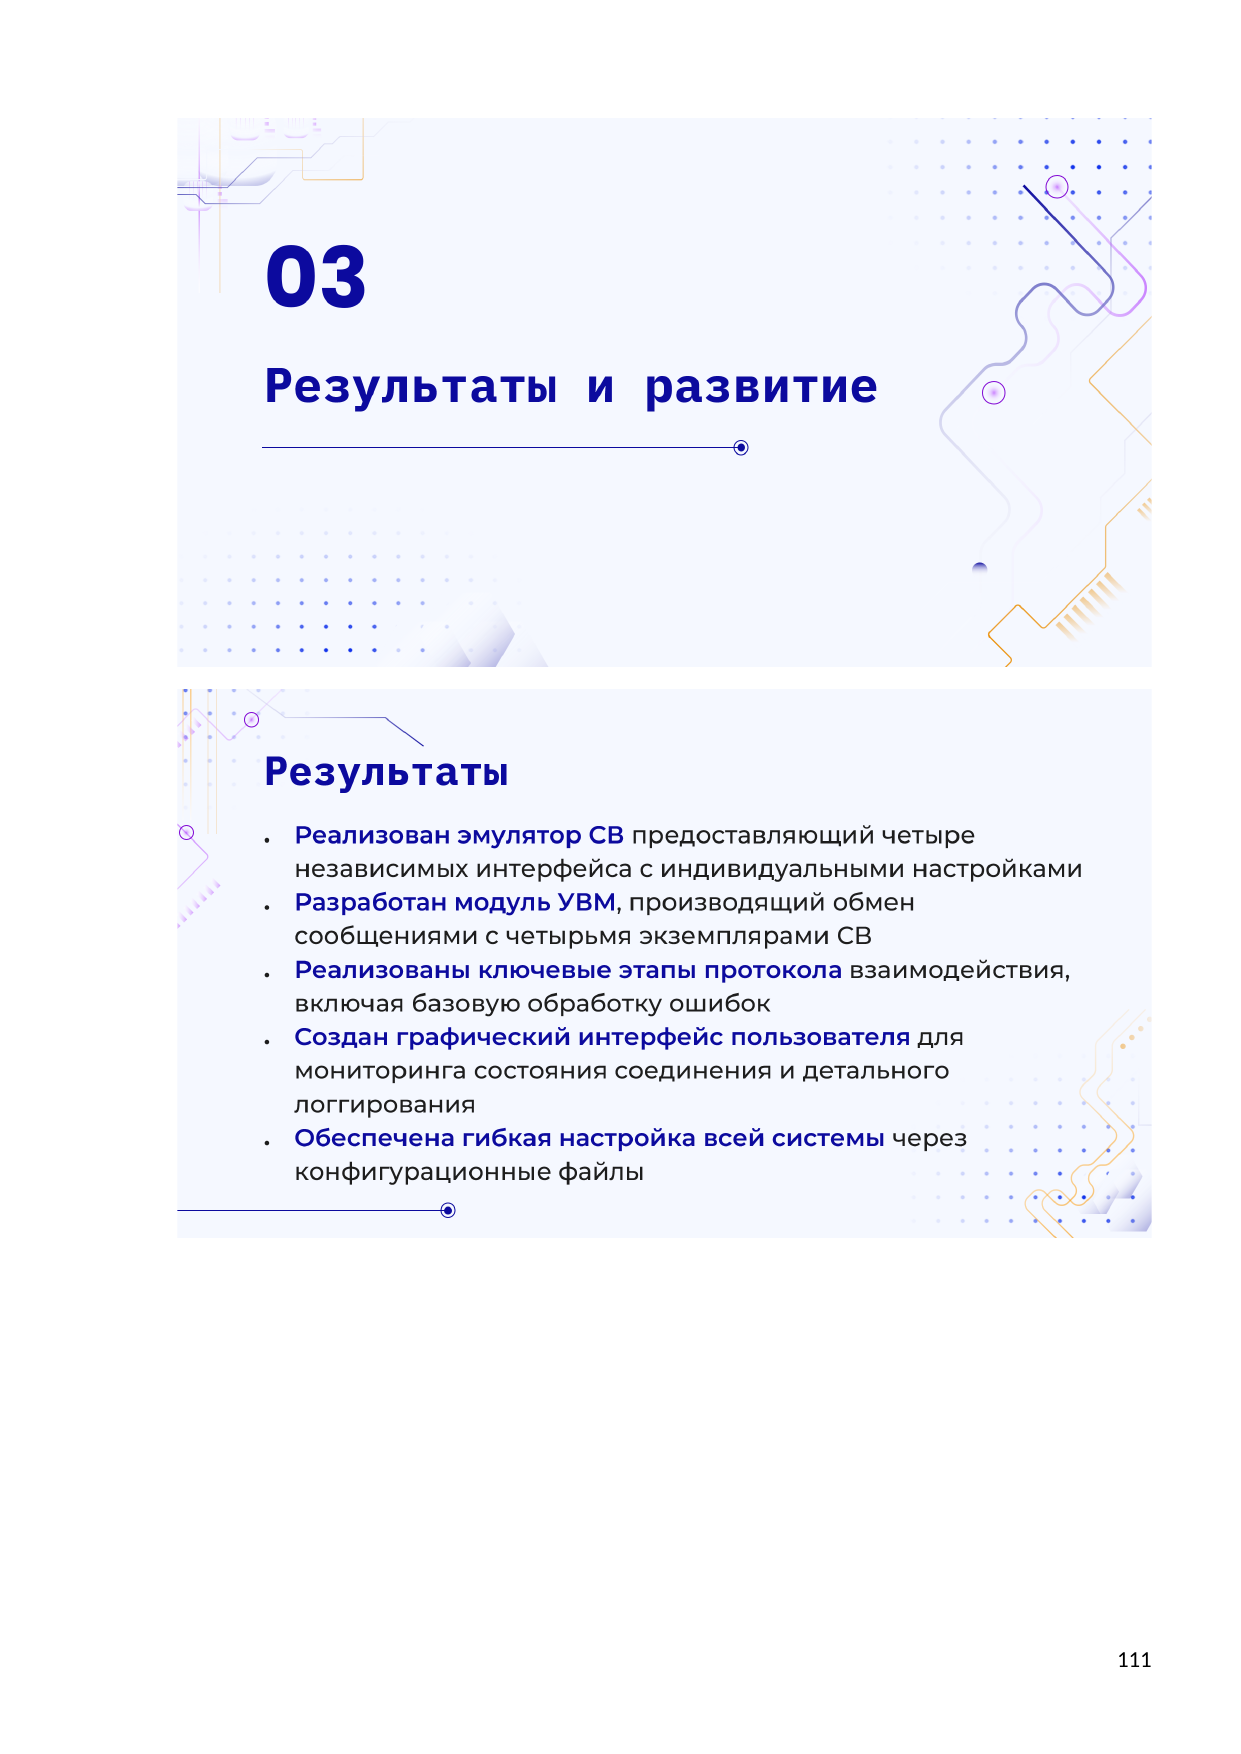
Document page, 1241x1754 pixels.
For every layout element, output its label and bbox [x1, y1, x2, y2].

picture [177, 118, 1152, 667]
picture [177, 689, 1152, 1238]
